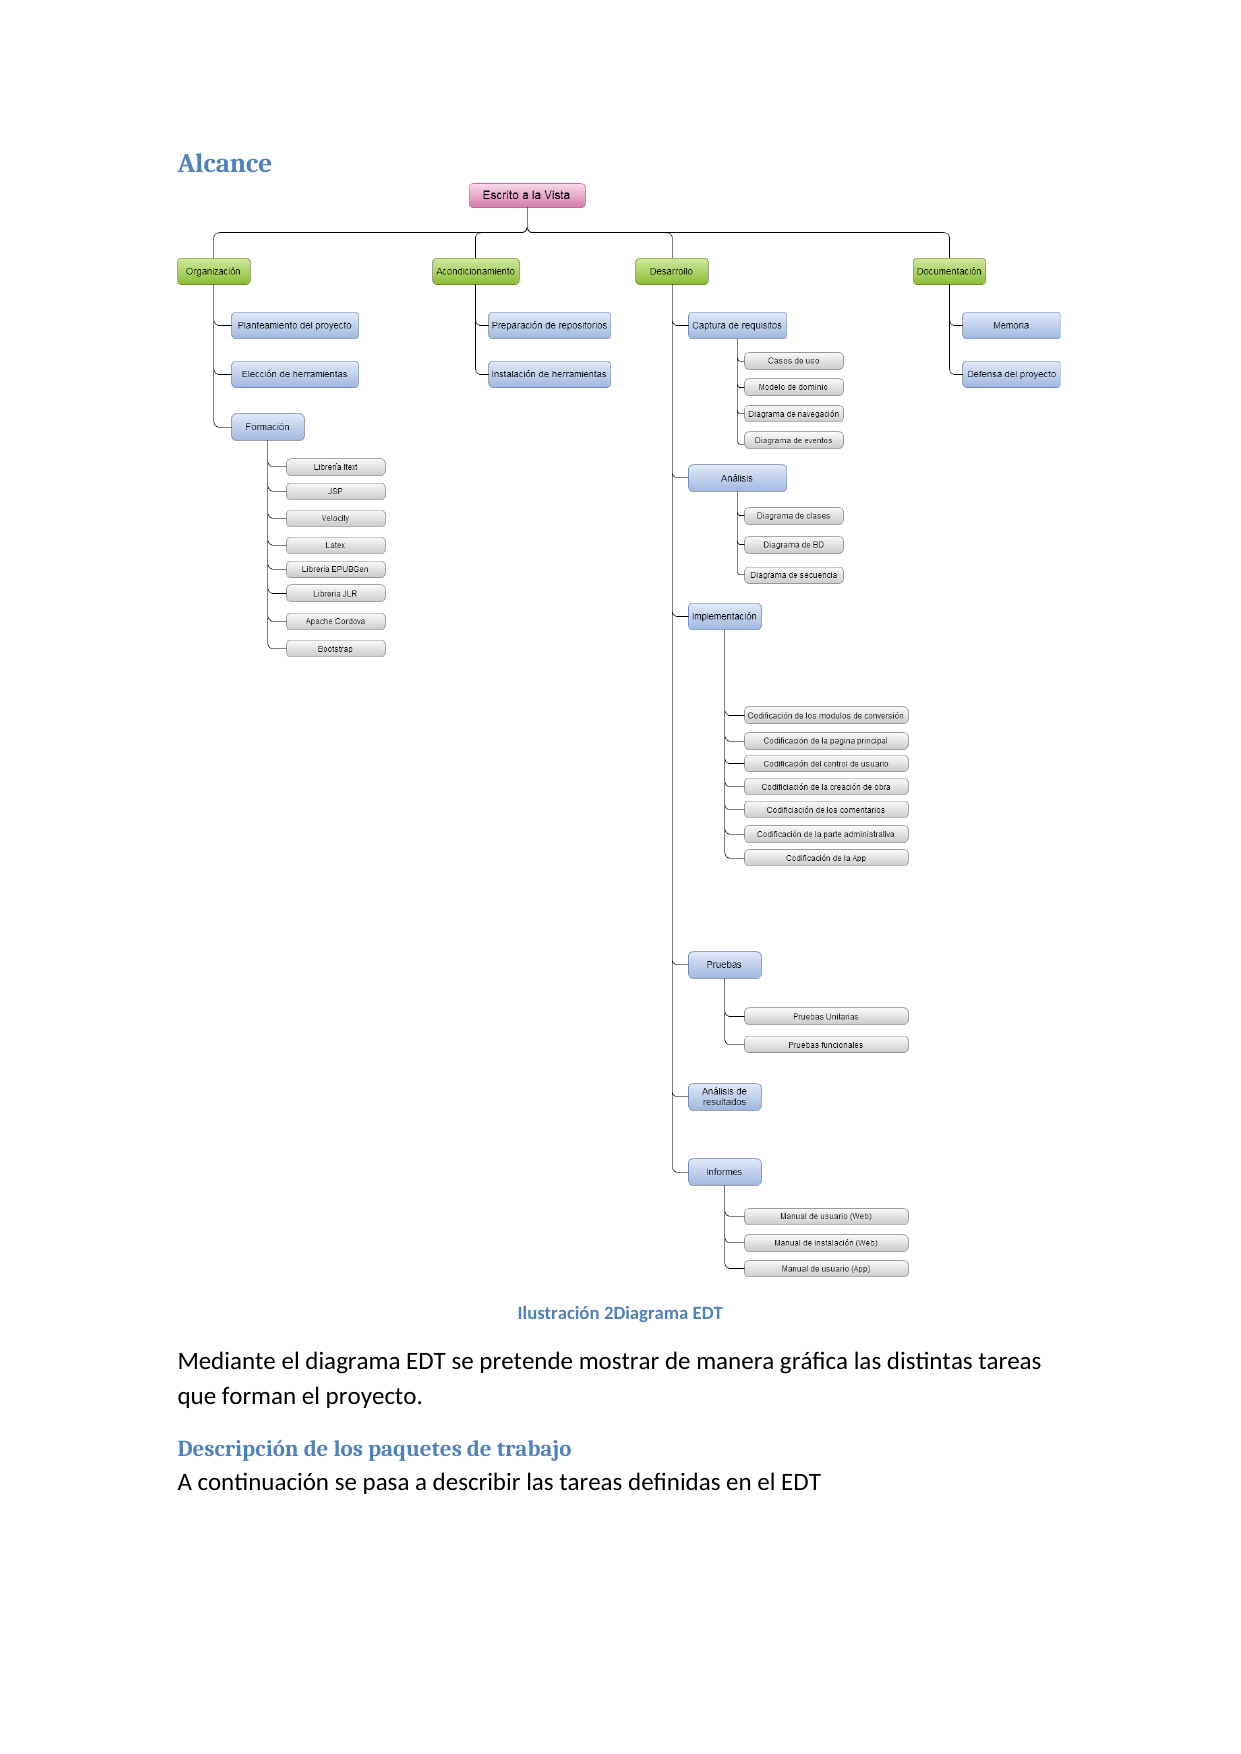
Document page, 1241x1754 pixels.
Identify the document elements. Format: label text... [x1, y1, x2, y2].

text A continuación se pasa a describir las tareas definidas en el EDT [177, 1466, 1063, 1496]
subtitle Alcance [177, 148, 1063, 179]
text Ilustración 2Diagrama EDT [177, 1301, 1063, 1324]
subtitle Descripción de los paquetes de trabajo [177, 1436, 1063, 1462]
picture [177, 183, 1061, 1277]
text Mediante el diagrama EDT se pretende mostrar de manera gráfica las distintas tareas que forman el proyecto. [177, 1345, 1063, 1410]
